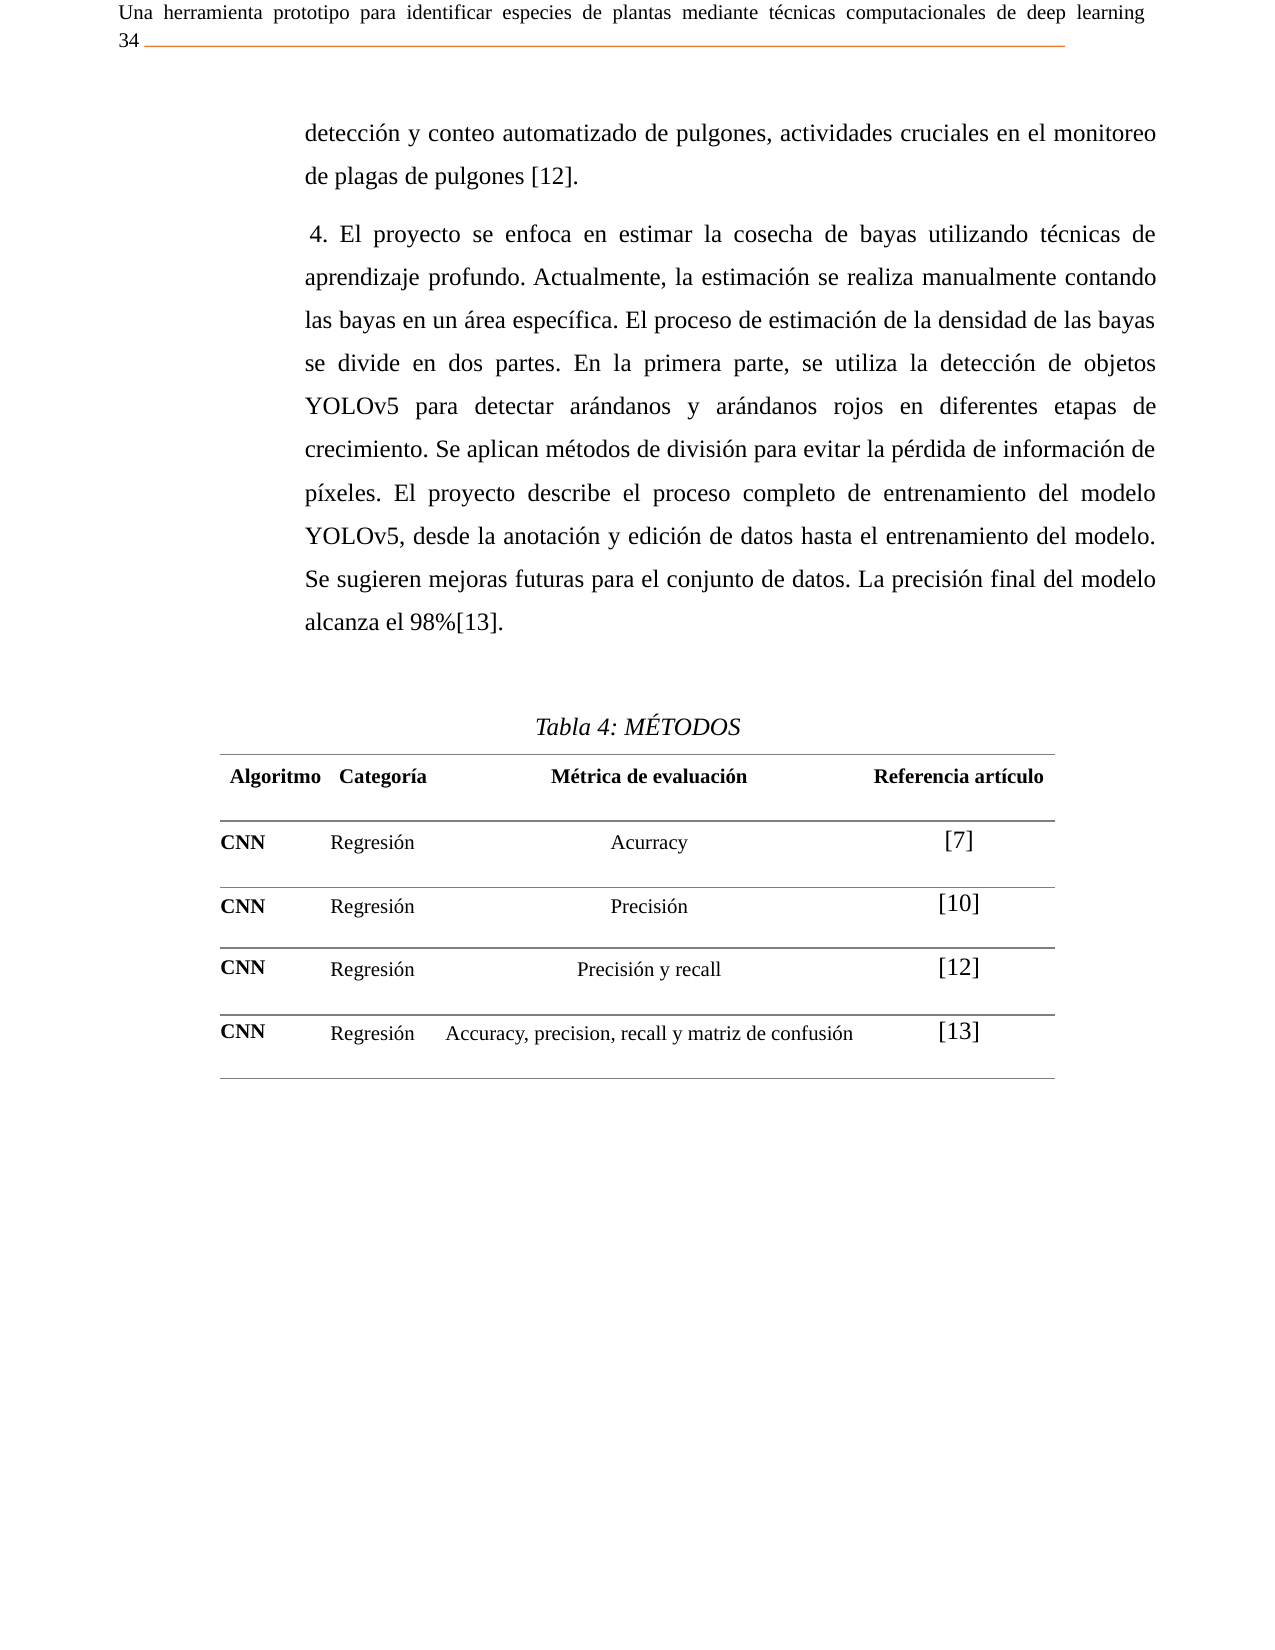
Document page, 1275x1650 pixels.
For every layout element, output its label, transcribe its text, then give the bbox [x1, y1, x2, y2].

table_cell Accuracy, precision, recall y matriz de confusión [436, 1016, 863, 1077]
table_header Métrica de evaluación [436, 755, 863, 820]
table_cell Regresión [330, 822, 436, 887]
table_cell CNN [220, 1016, 330, 1077]
text Tabla 4: MÉTODOS [118, 712, 1157, 741]
table_header Categoría [330, 755, 436, 820]
table_cell Precisión y recall [436, 949, 863, 1014]
table_header Referencia artículo [863, 755, 1055, 820]
table_cell [863, 888, 1055, 947]
table_cell Regresión [330, 1016, 436, 1077]
table_cell Precisión [436, 888, 863, 947]
table_cell CNN [220, 822, 330, 887]
table_cell Acurracy [436, 822, 863, 887]
table_header Algoritmo [220, 755, 330, 820]
table_cell [863, 949, 1055, 1014]
table_cell CNN [220, 949, 330, 1014]
table_cell [863, 822, 1055, 887]
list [304, 118, 1157, 190]
table_cell Regresión [330, 888, 436, 947]
list El proyecto se enfoca en estimar la cosecha de bayas utilizando técnicas de aprendizaje profundo. Actualmente, la estimación se realiza manualmente contando las bayas en un área específica. El proceso de estimación de la densidad de las bayas se divide en dos partes. En la primera parte, se utiliza la detección de objetos YOLOv5 para detectar arándanos y arándanos rojos en diferentes etapas de crecimiento. Se aplican métodos de división para evitar la pérdida de información de píxeles. El proyecto describe el proceso completo de entrenamiento del modelo YOLOv5, desde la anotación y edición de datos hasta el entrenamiento del modelo. Se sugieren mejoras futuras para el conjunto de datos. La precisión final del modelo alcanza el 98%. [304, 219, 1157, 636]
table_cell Regresión [330, 949, 436, 1014]
table_cell [863, 1016, 1055, 1077]
table_cell CNN [220, 888, 330, 947]
